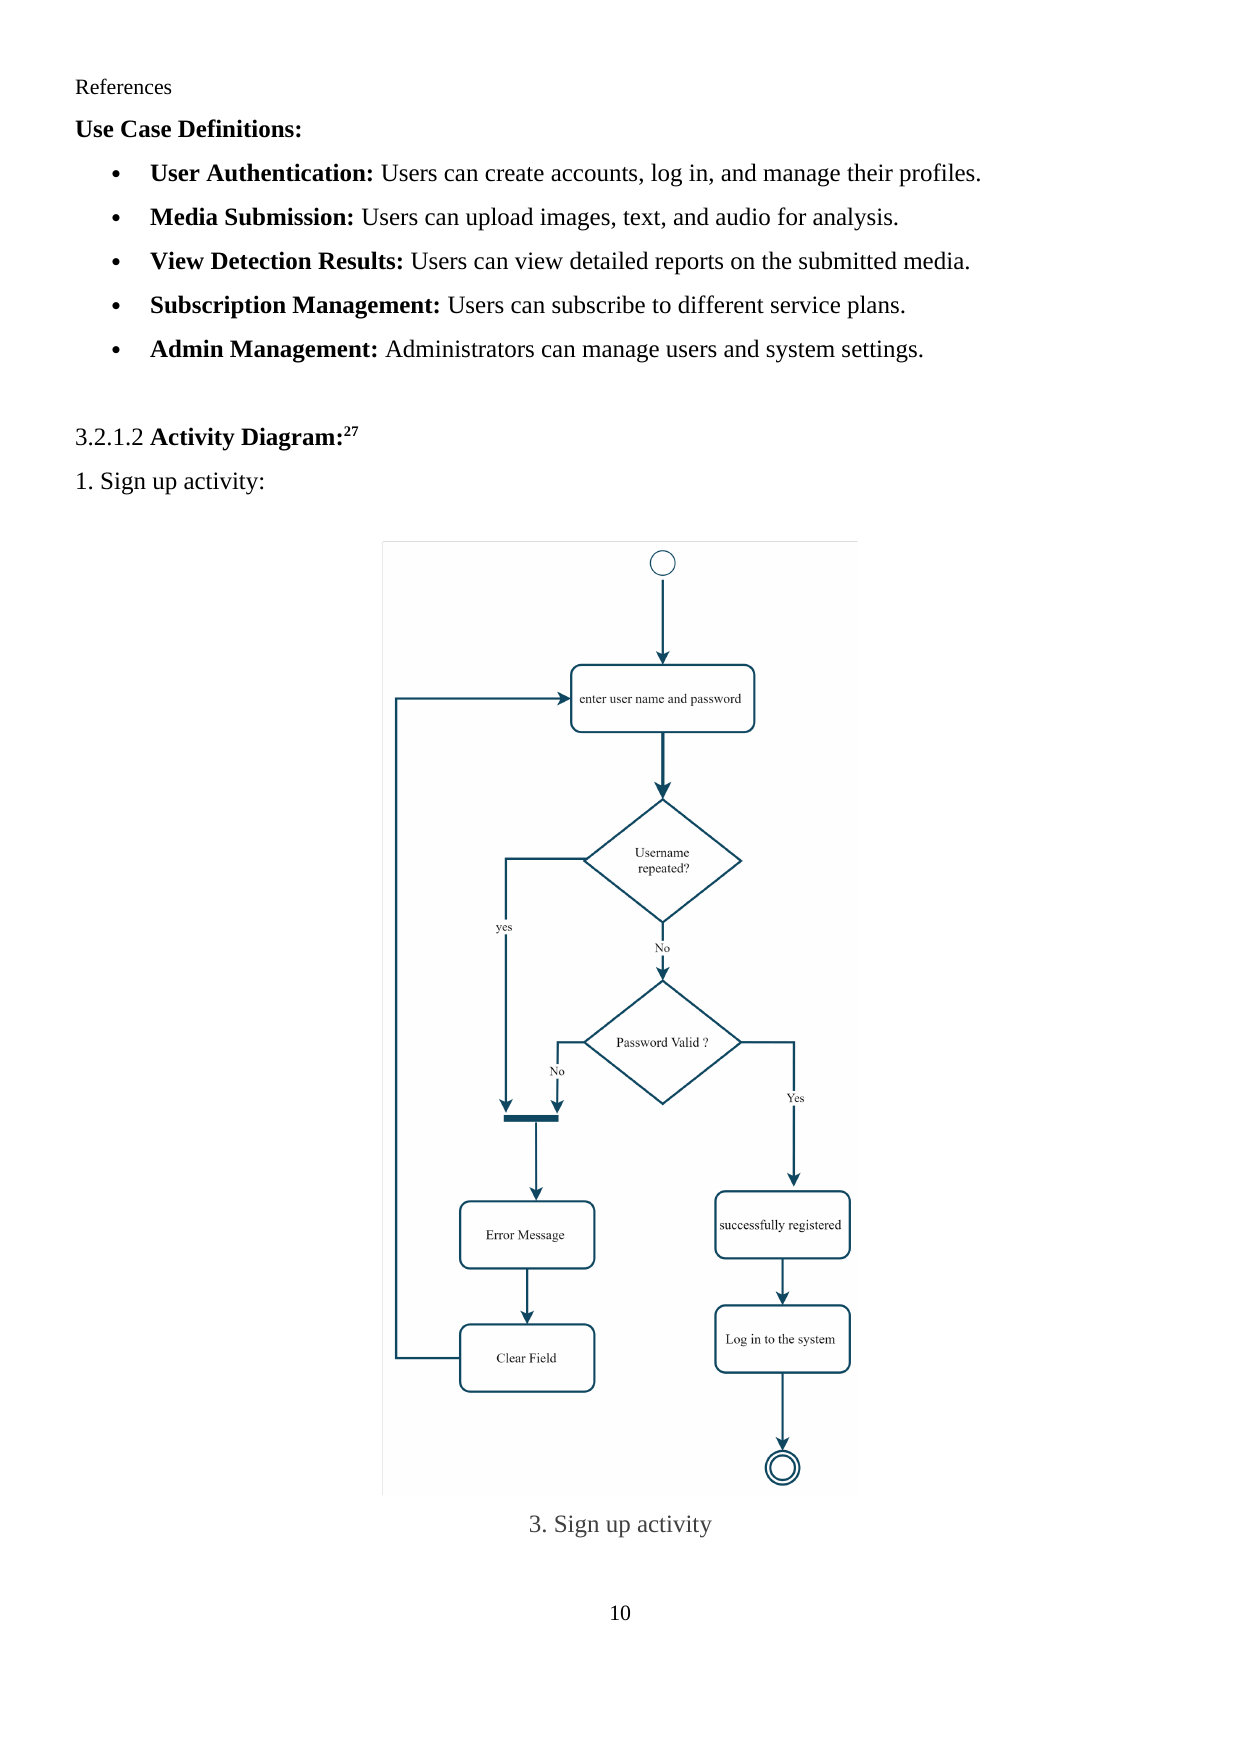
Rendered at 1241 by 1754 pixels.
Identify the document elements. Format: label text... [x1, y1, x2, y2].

text 3.2.1.2 Activity Diagram: [75, 422, 1165, 451]
list Media Submission: Users can upload images, text, and audio for analysis. [112, 202, 1165, 231]
list View Detection Results: Users can view detailed reports on the submitted media. [112, 246, 1165, 275]
text Use Case Definitions: [75, 114, 1165, 143]
text 1. Sign up activity: [75, 466, 1165, 495]
list Admin Management: Administrators can manage users and system settings. [112, 334, 1165, 363]
list Subscription Management: Users can subscribe to different service plans. [112, 290, 1165, 319]
text 3. Sign up activity [75, 1509, 1165, 1538]
picture [382, 541, 858, 1495]
list User Authentication: Users can create accounts, log in, and manage their profiles. [112, 158, 1165, 187]
